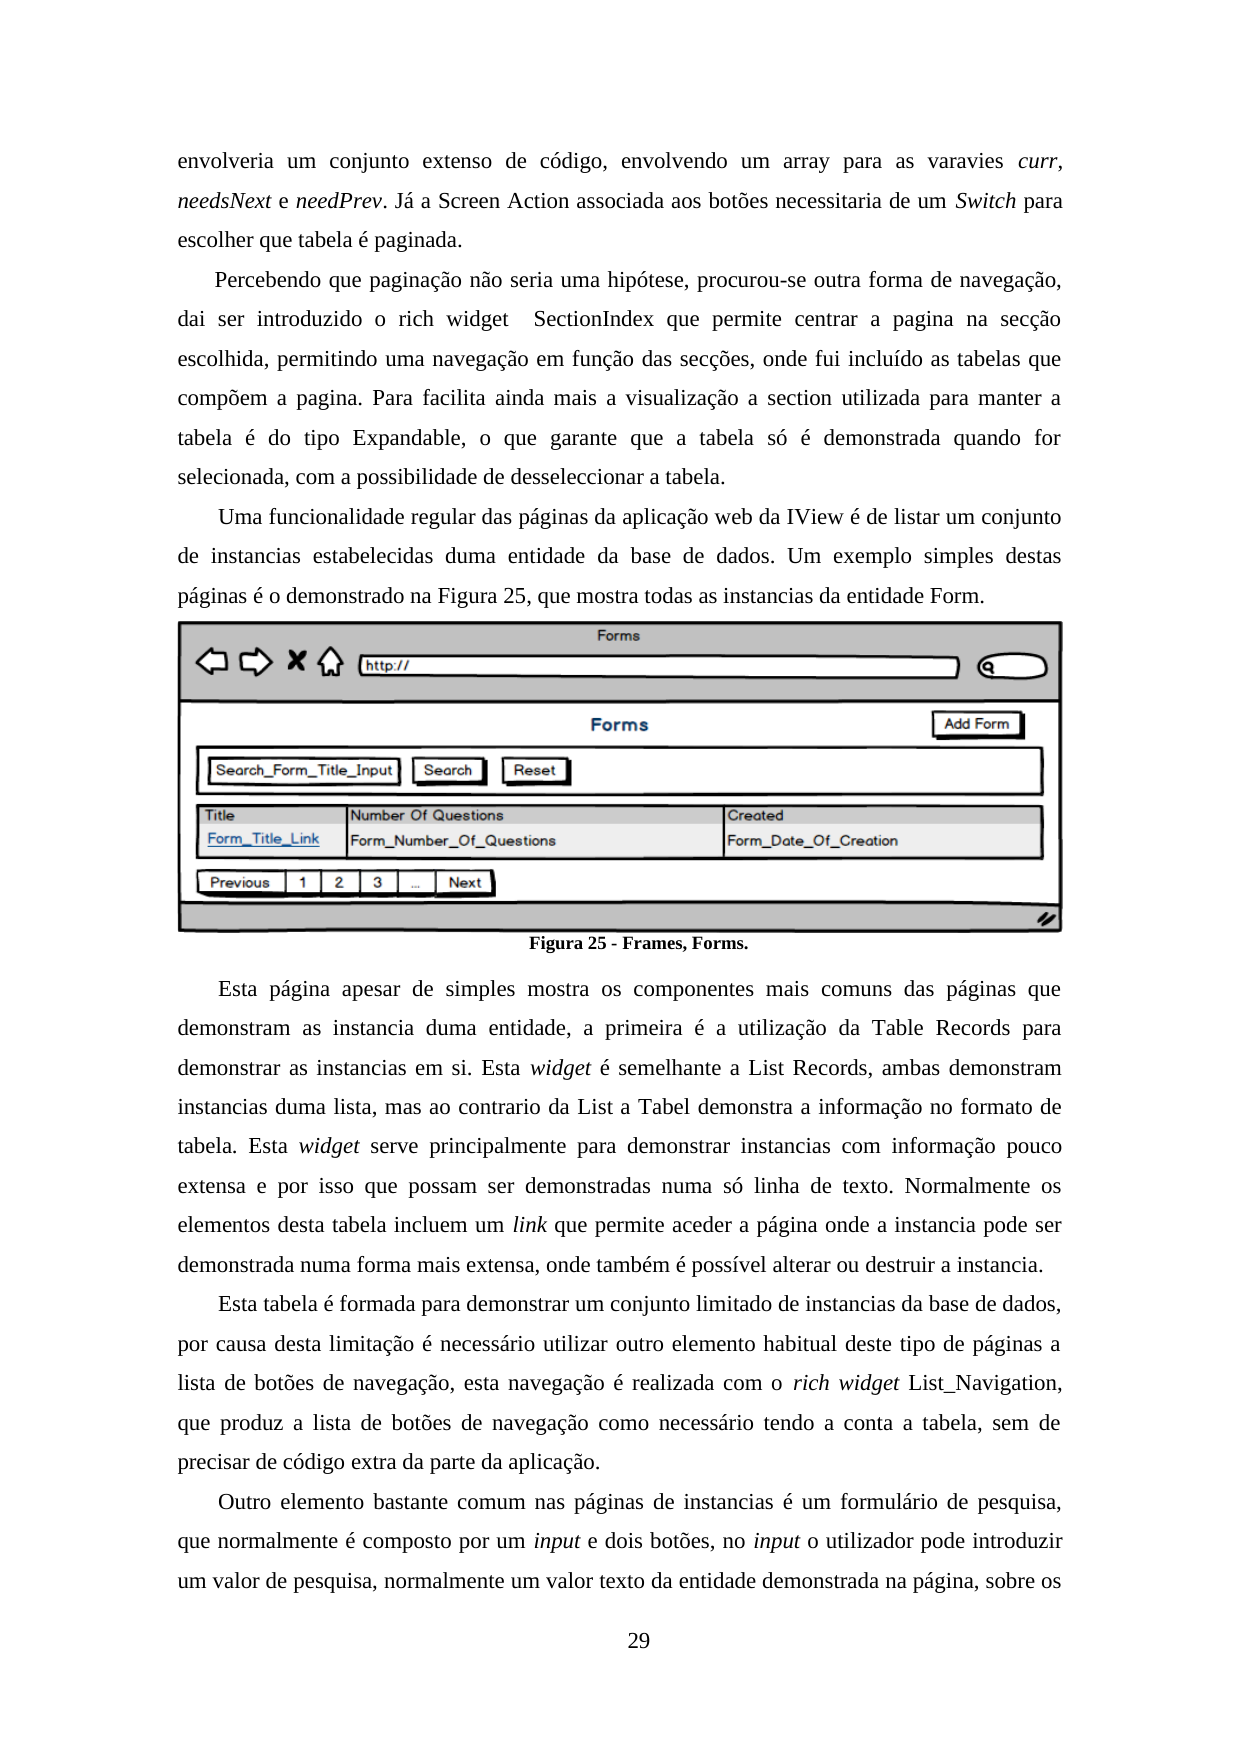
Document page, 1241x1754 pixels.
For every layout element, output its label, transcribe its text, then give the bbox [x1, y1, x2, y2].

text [177, 148, 1063, 253]
text Percebendo que paginação não seria uma hipótese, procurou-se outra forma de navegação, dai ser introduzido o rich widget SectionIndex que permite centrar a pagina na secção escolhida, permitindo uma navegação em função das secções, onde fui incluído as tabelas que compõem a pagina. Para facilita ainda mais a visualização a section utilizada para manter a tabela é do tipo Expandable, o que garante que a tabela só é demonstrada quando for selecionada, com a possibilidade de desseleccionar a tabela. [177, 266, 1063, 490]
text Uma funcionalidade regular das páginas da aplicação web da IView é de listar um conjunto de instancias estabelecidas duma entidade da base de dados. Um exemplo simples destas páginas é o demonstrado na Figura 25, que mostra todas as instancias da entidade Form. [177, 503, 1063, 608]
text Esta tabela é formada para demonstrar um conjunto limitado de instancias da base de dados, por causa desta limitação é necessário utilizar outro elemento habitual deste tipo de páginas a lista de botões de navegação, esta navegação é realizada com o rich widget List_Navigation, que produz a lista de botões de navegação como necessário tendo a conta a tabela, sem de precisar de código extra da parte da aplicação. [177, 1291, 1063, 1475]
picture [177, 621, 1063, 933]
text Figura 25 - Frames, Forms. [177, 933, 1063, 954]
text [177, 1488, 1063, 1593]
text Esta página apesar de simples mostra os componentes mais comuns das páginas que demonstram as instancia duma entidade, a primeira é a utilização da Table Records para demonstrar as instancias em si. Esta widget é semelhante a List Records, ambas demonstram instancias duma lista, mas ao contrario da List a Tabel demonstra a informação no formato de tabela. Esta widget serve principalmente para demonstrar instancias com informação pouco extensa e por isso que possam ser demonstradas numa só linha de texto. Normalmente os elementos desta tabela incluem um link que permite aceder a página onde a instancia pode ser demonstrada numa forma mais extensa, onde também é possível alterar ou destruir a instancia. [177, 975, 1063, 1277]
